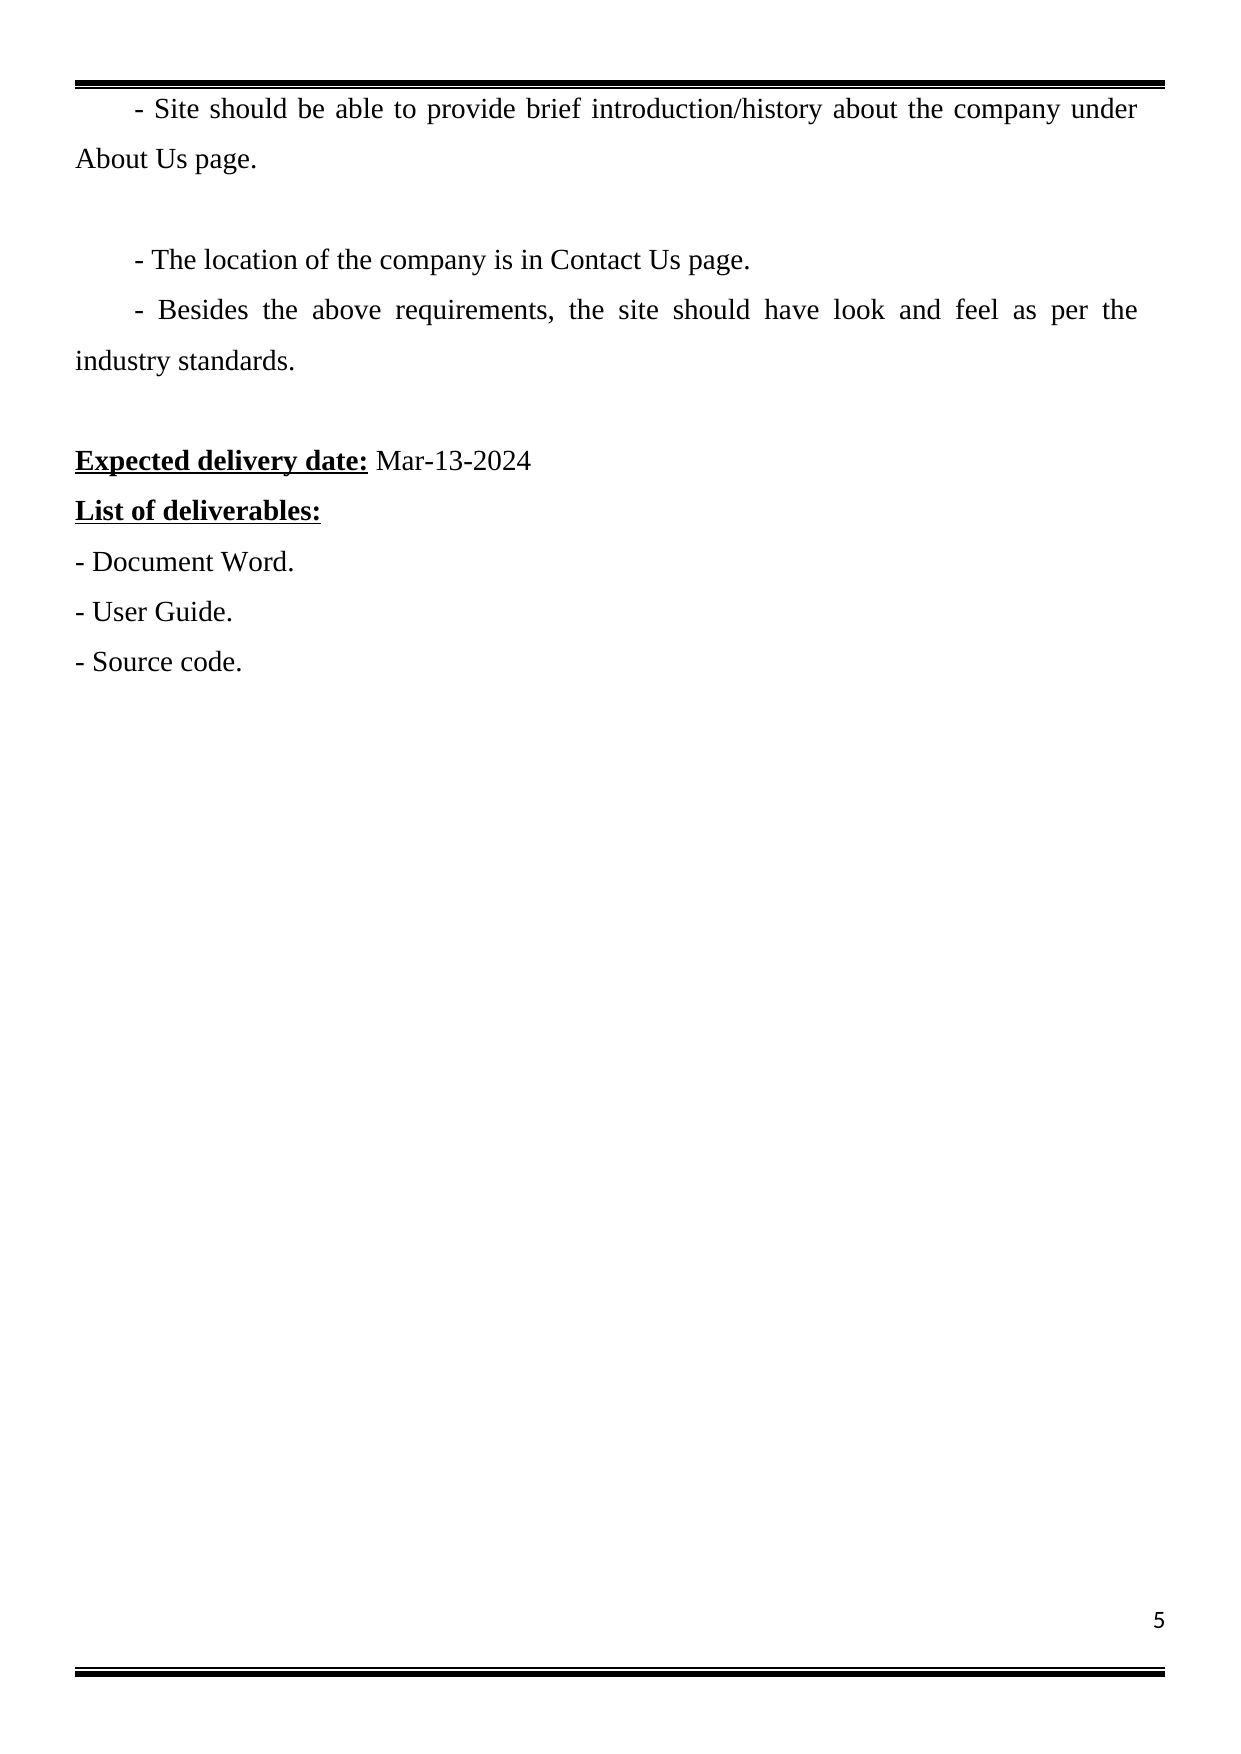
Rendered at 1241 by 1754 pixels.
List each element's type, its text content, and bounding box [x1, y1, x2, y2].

text - The location of the company is in Contact Us page. [75, 242, 1139, 276]
text - Source code. [75, 644, 1139, 678]
text - Site should be able to provide brief introduction/history about the company under About Us page. [75, 91, 1139, 175]
text Expected delivery date: Mar-13-2024 [75, 443, 1139, 477]
text - Document Word. [75, 544, 1139, 577]
text - User Guide. [75, 594, 1139, 628]
text List of deliverables: [75, 493, 1139, 527]
text - Besides the above requirements, the site should have look and feel as per the industry standards. [75, 292, 1139, 376]
